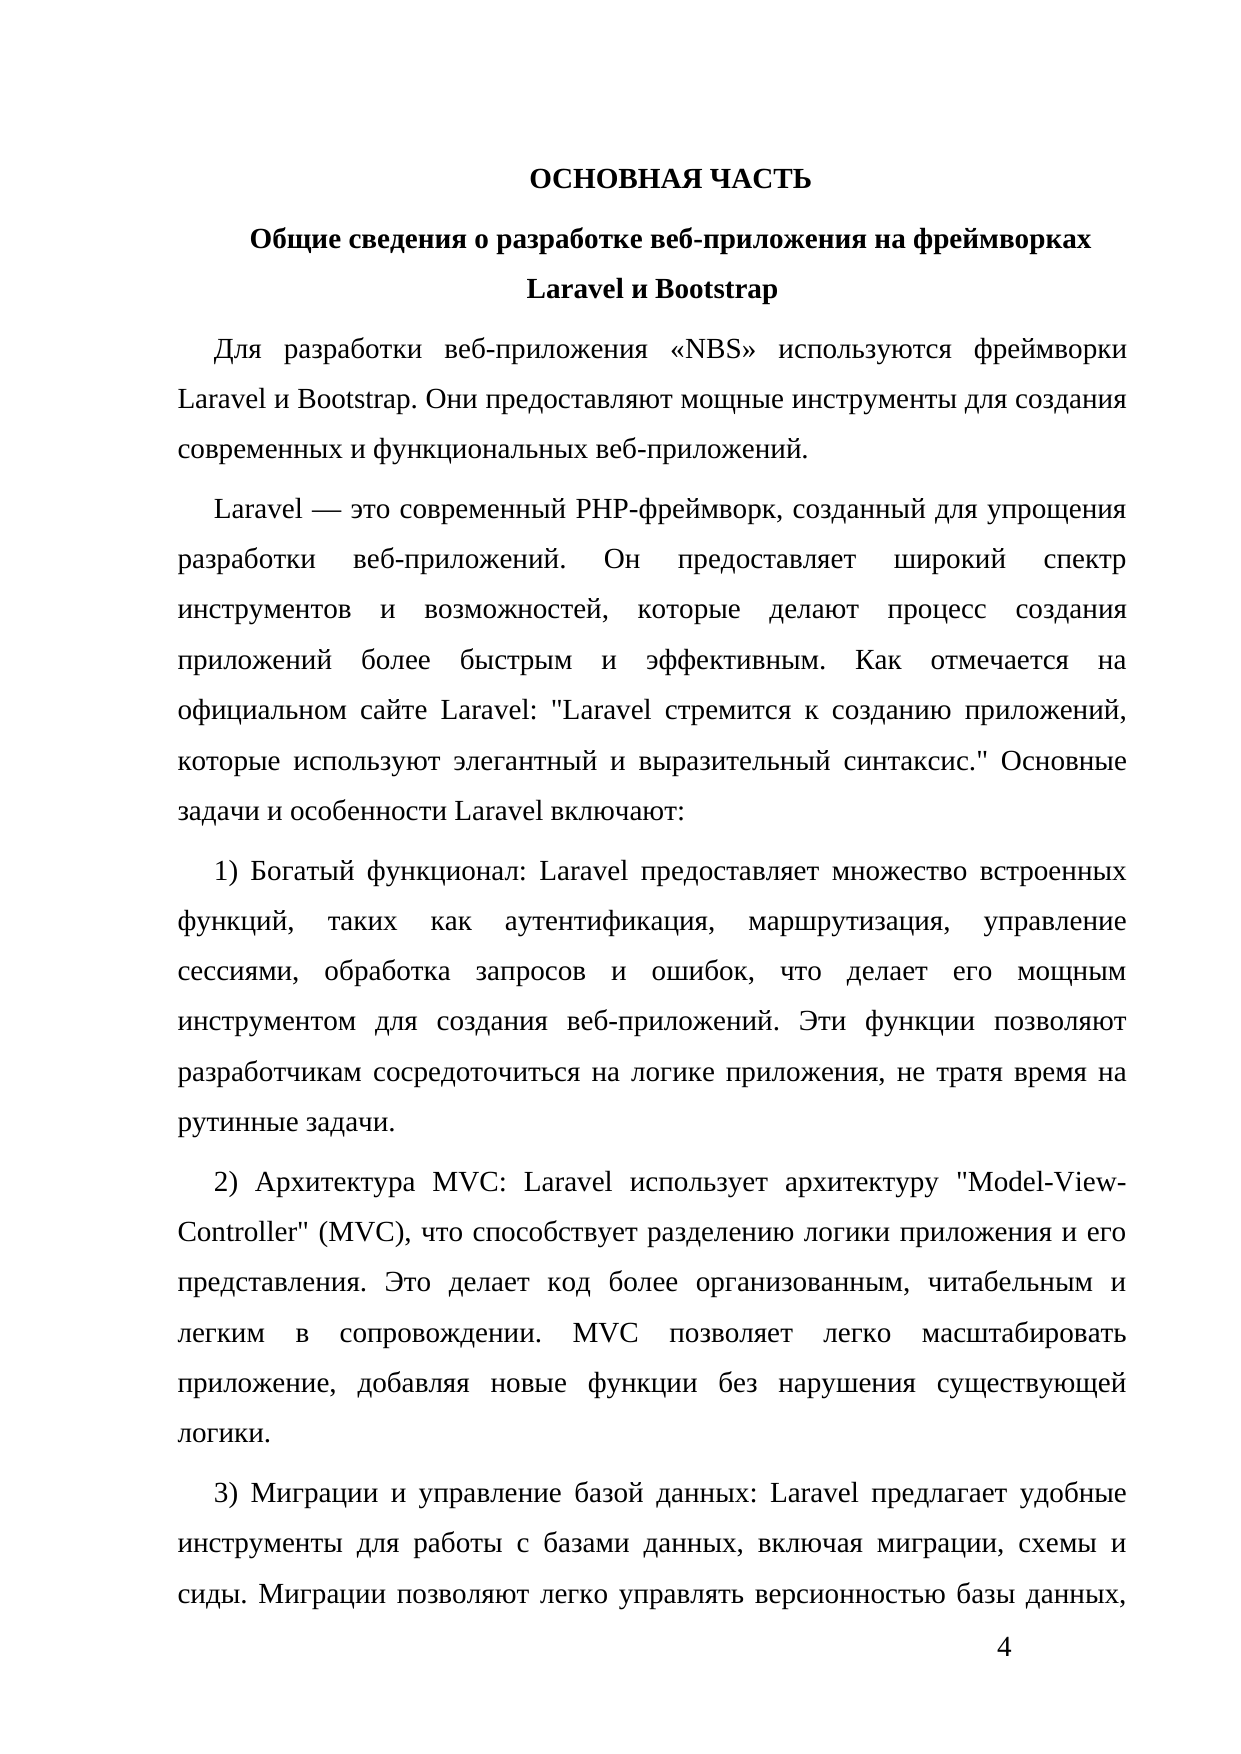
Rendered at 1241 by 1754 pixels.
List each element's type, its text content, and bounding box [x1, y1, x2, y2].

text Для разработки веб-приложения «NBS» используются фреймворки Laravel и Bootstrap. Они предоставляют мощные инструменты для создания современных и функциональных веб-приложений. [177, 331, 1127, 465]
text 1) Богатый функционал: Laravel предоставляет множество встроенных функций, таких как аутентификация, маршрутизация, управление сессиями, обработка запросов и ошибок, что делает его мощным инструментом для создания веб-приложений. Эти функции позволяют разработчикам сосредоточиться на логике приложения, не тратя время на рутинные задачи. [177, 853, 1127, 1138]
subtitle Общие сведения о разработке веб-приложения на фреймворках Laravel и Bootstrap [177, 221, 1127, 304]
text 2) Архитектура MVC: Laravel использует архитектуру "Model-View-Controller" (MVC), что способствует разделению логики приложения и его представления. Это делает код более организованным, читабельным и легким в сопровождении. MVC позволяет легко масштабировать приложение, добавляя новые функции без нарушения существующей логики. [177, 1164, 1127, 1449]
text Laravel — это современный PHP-фреймворк, созданный для упрощения разработки веб-приложений. Он предоставляет широкий спектр инструментов и возможностей, которые делают процесс создания приложений более быстрым и эффективным. Как отмечается на официальном сайте Laravel: "Laravel стремится к созданию приложений, которые используют элегантный и выразительный синтаксис." Основные задачи и особенности Laravel включают: [177, 491, 1127, 826]
subtitle ОСНОВНАЯ ЧАСТЬ [177, 161, 1127, 194]
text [177, 1475, 1127, 1609]
